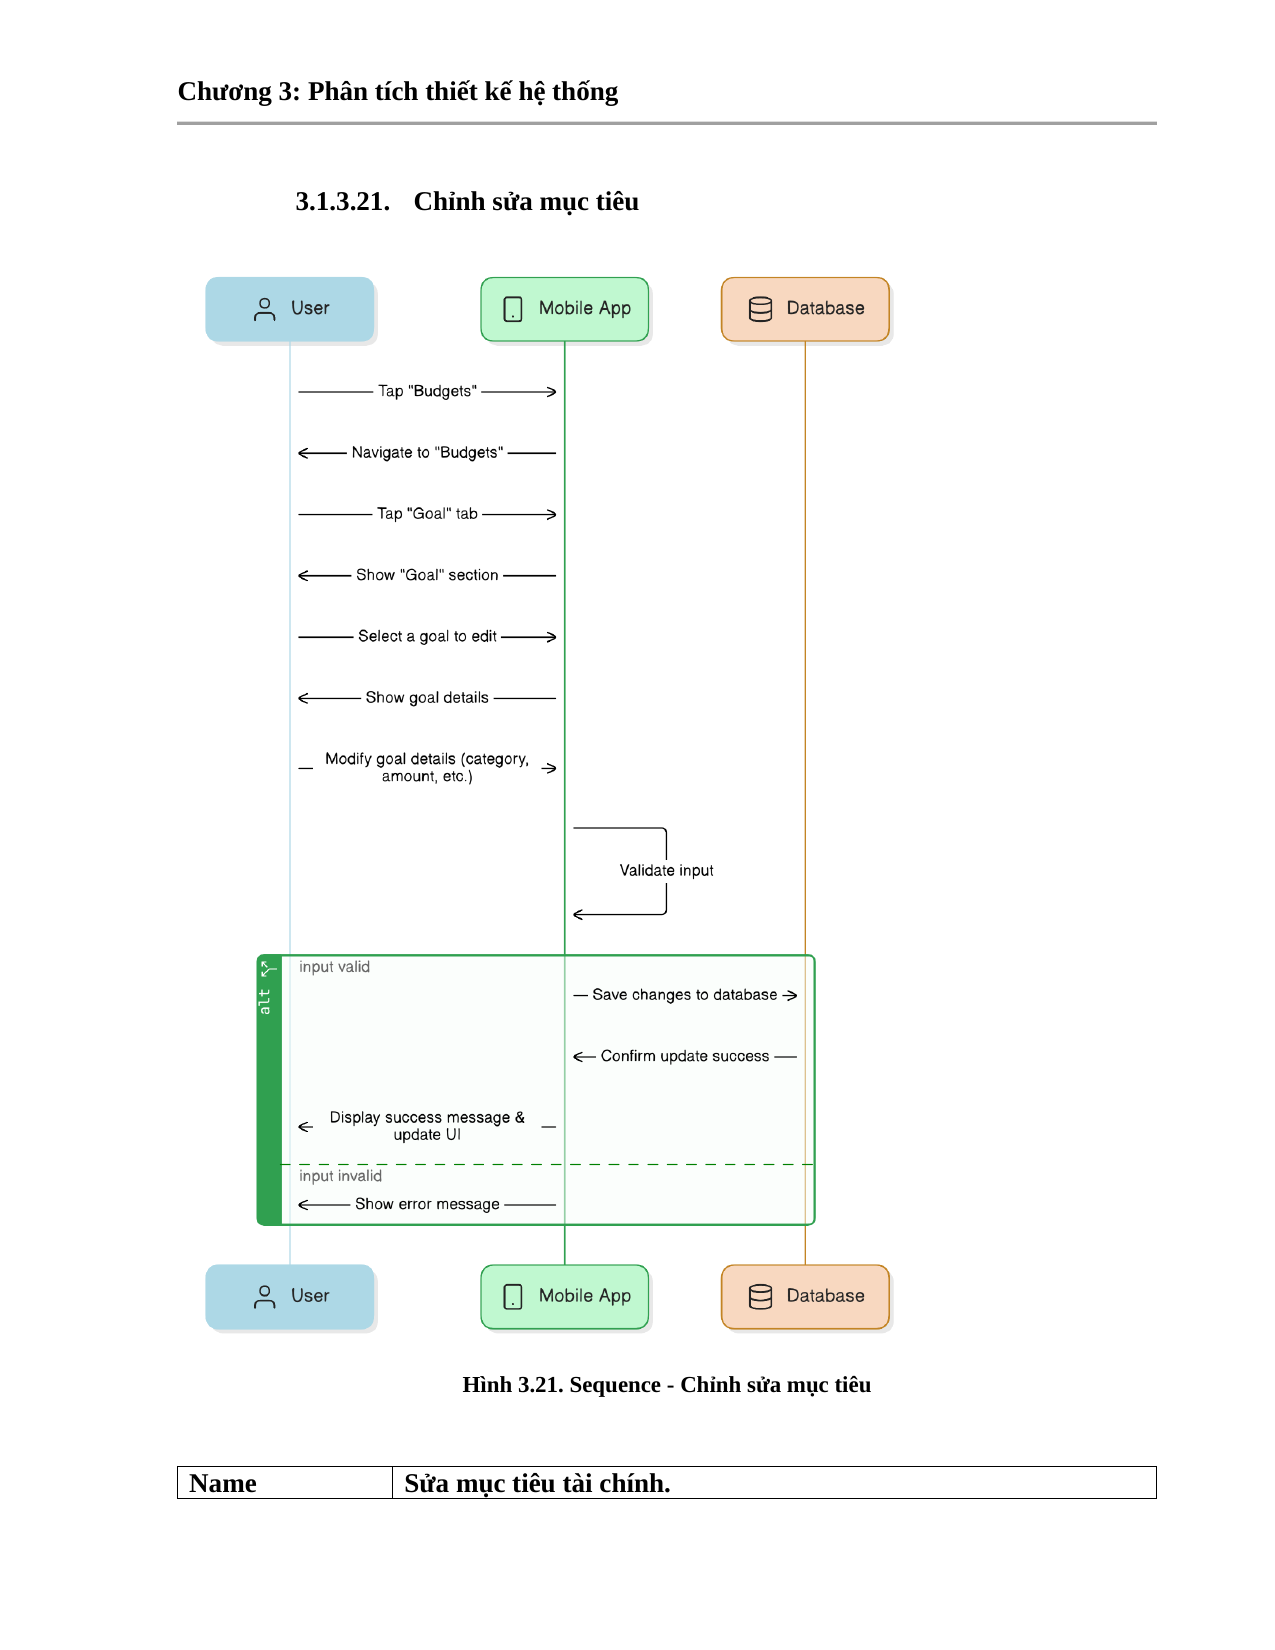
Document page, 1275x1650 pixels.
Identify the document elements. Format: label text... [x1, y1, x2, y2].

subtitle Chỉnh sửa mục tiêu [295, 185, 1157, 216]
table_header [393, 1467, 1156, 1498]
text Hình 3.21. Sequence - Chỉnh sửa mục tiêu [177, 1371, 1157, 1398]
picture [177, 235, 900, 1340]
table_header Name [178, 1467, 392, 1498]
